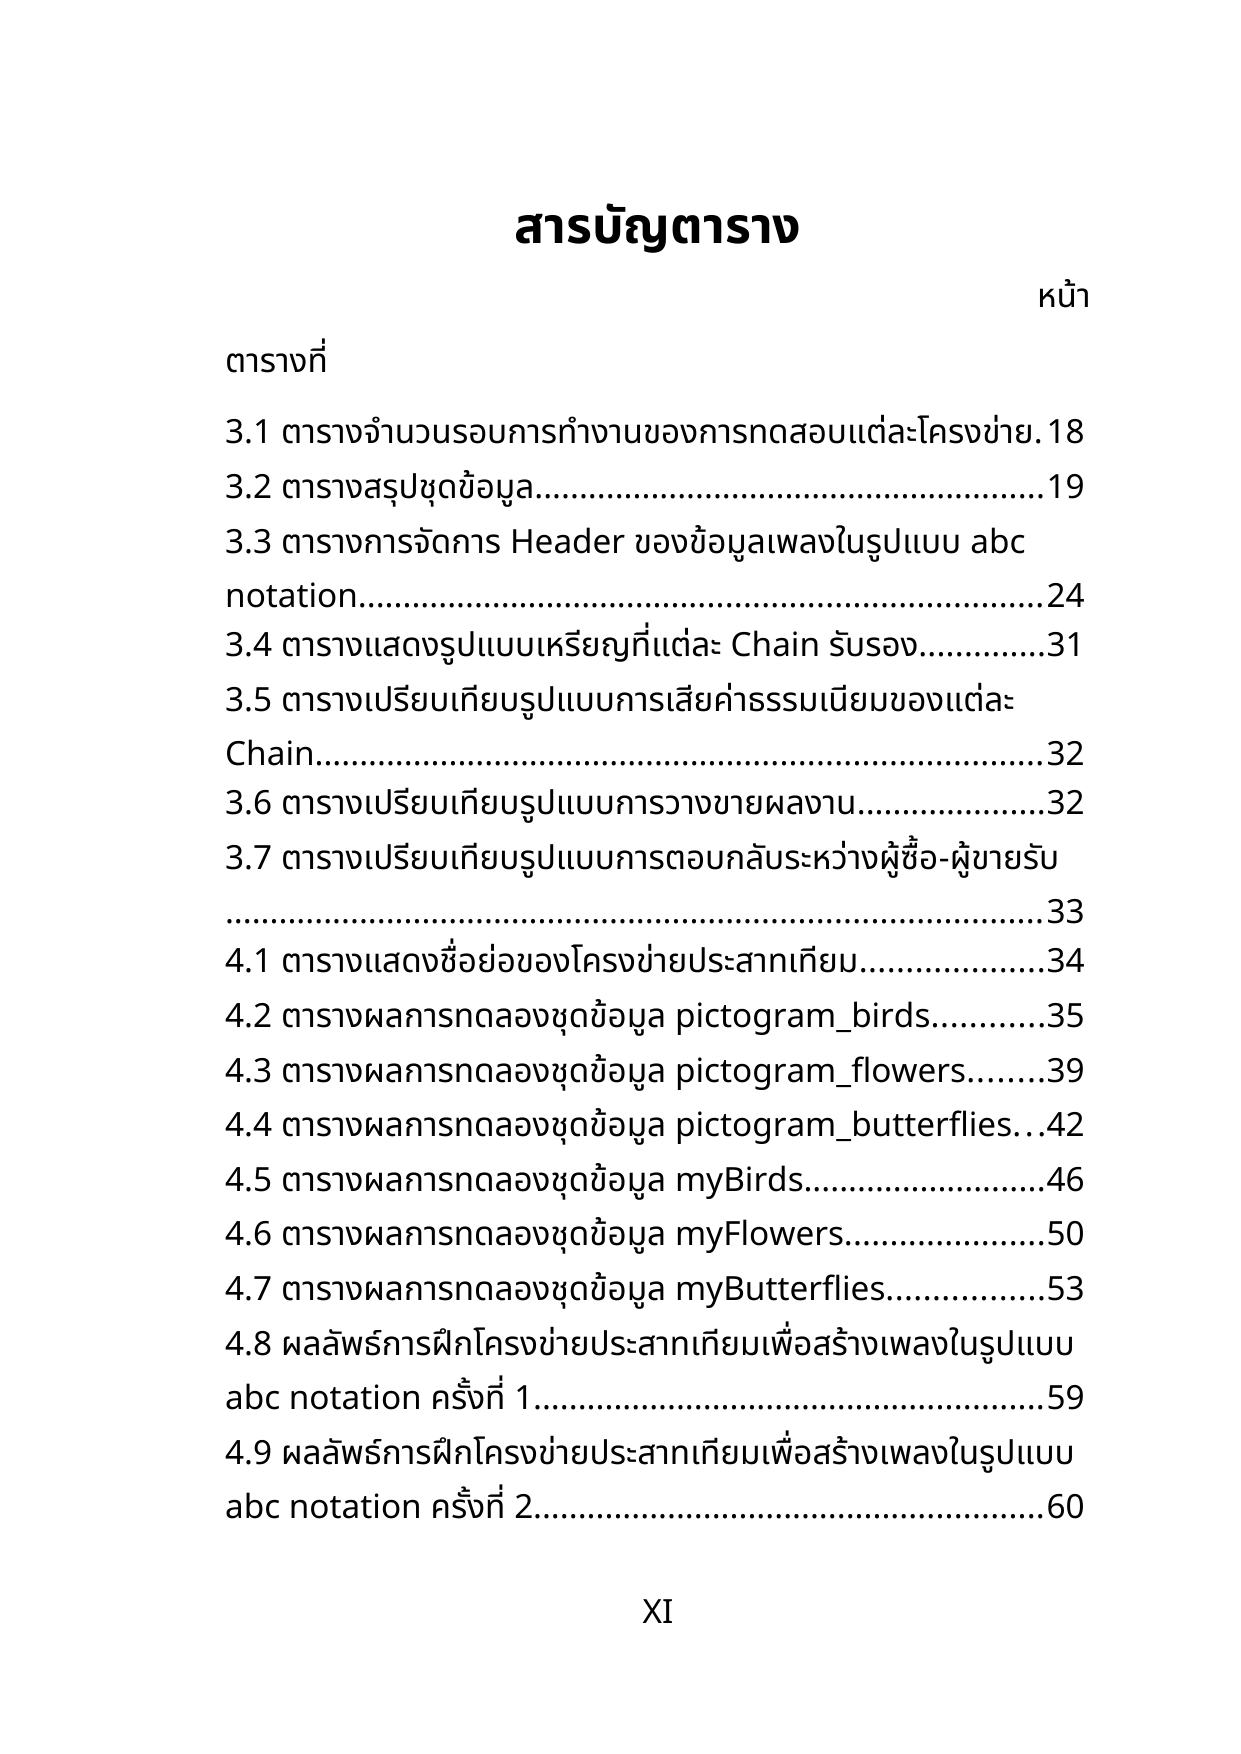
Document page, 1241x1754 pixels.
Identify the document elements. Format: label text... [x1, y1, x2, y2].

text ตารางที่ [225, 337, 1090, 388]
text หน้า [225, 272, 1090, 323]
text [225, 408, 1090, 1534]
subtitle สารบัญตาราง [225, 191, 1090, 266]
